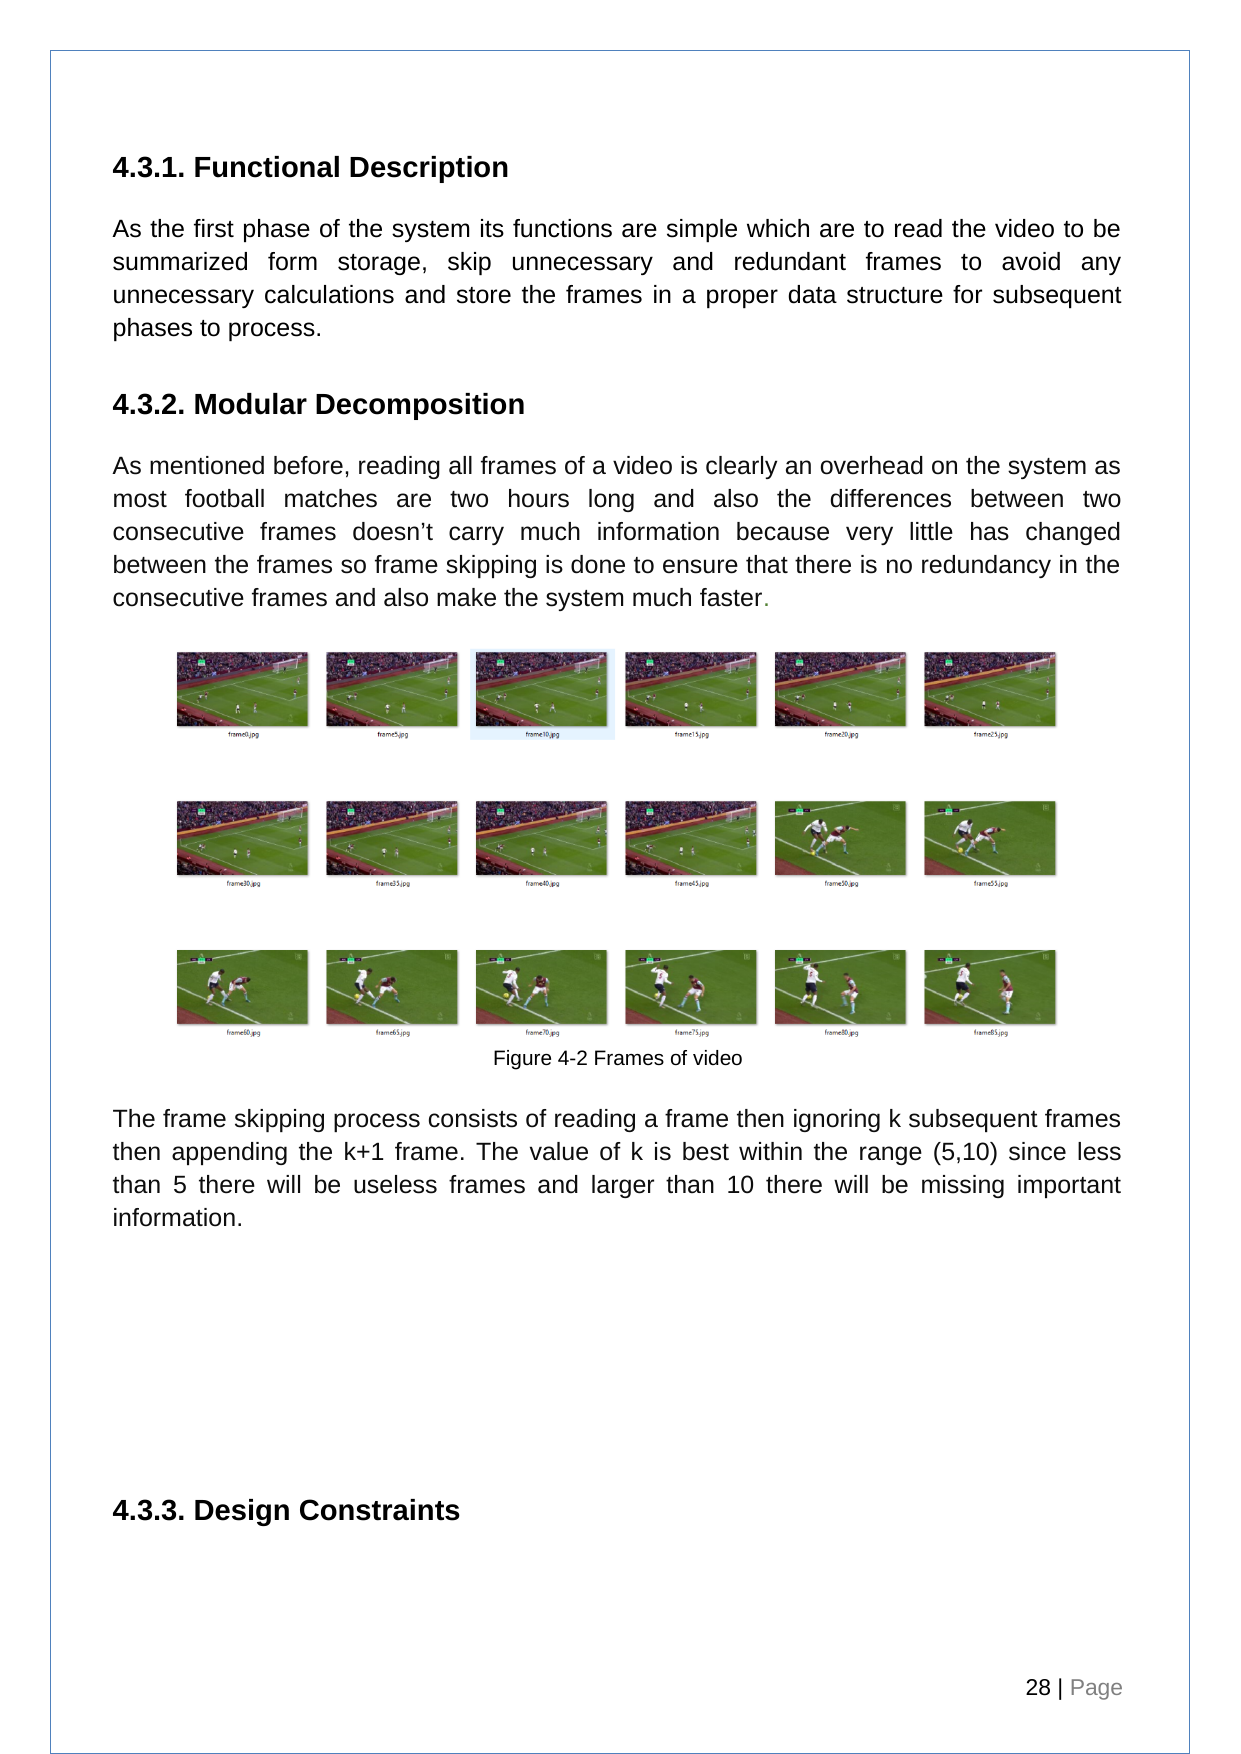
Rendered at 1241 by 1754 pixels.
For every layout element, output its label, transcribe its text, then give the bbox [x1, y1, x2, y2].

picture [169, 648, 1066, 1043]
subtitle 4.3.3. Design Constraints [112, 1493, 1123, 1527]
subtitle 4.3.2. Modular Decomposition [112, 387, 1123, 421]
text Figure 4-2 Frames of video [112, 1046, 1123, 1070]
text The frame skipping process consists of reading a frame then ignoring k subsequent frames then appending the k+1 frame. The value of k is best within the range (5,10) since less than 5 there will be useless frames and larger than 10 there will be missing important information. [112, 1104, 1123, 1232]
text As mentioned before, reading all frames of a video is clearly an overhead on the system as most football matches are two hours long and also the differences between two consecutive frames doesn’t carry much information because very little has changed between the frames so frame skipping is done to ensure that there is no redundancy in the consecutive frames and also make the system much faster. [112, 451, 1123, 612]
text As the first phase of the system its functions are simple which are to read the video to be summarized form storage, skip unnecessary and redundant frames to avoid any unnecessary calculations and store the frames in a proper data structure for subsequent phases to process. [112, 213, 1123, 341]
subtitle 4.3.1. Functional Description [112, 150, 1123, 183]
